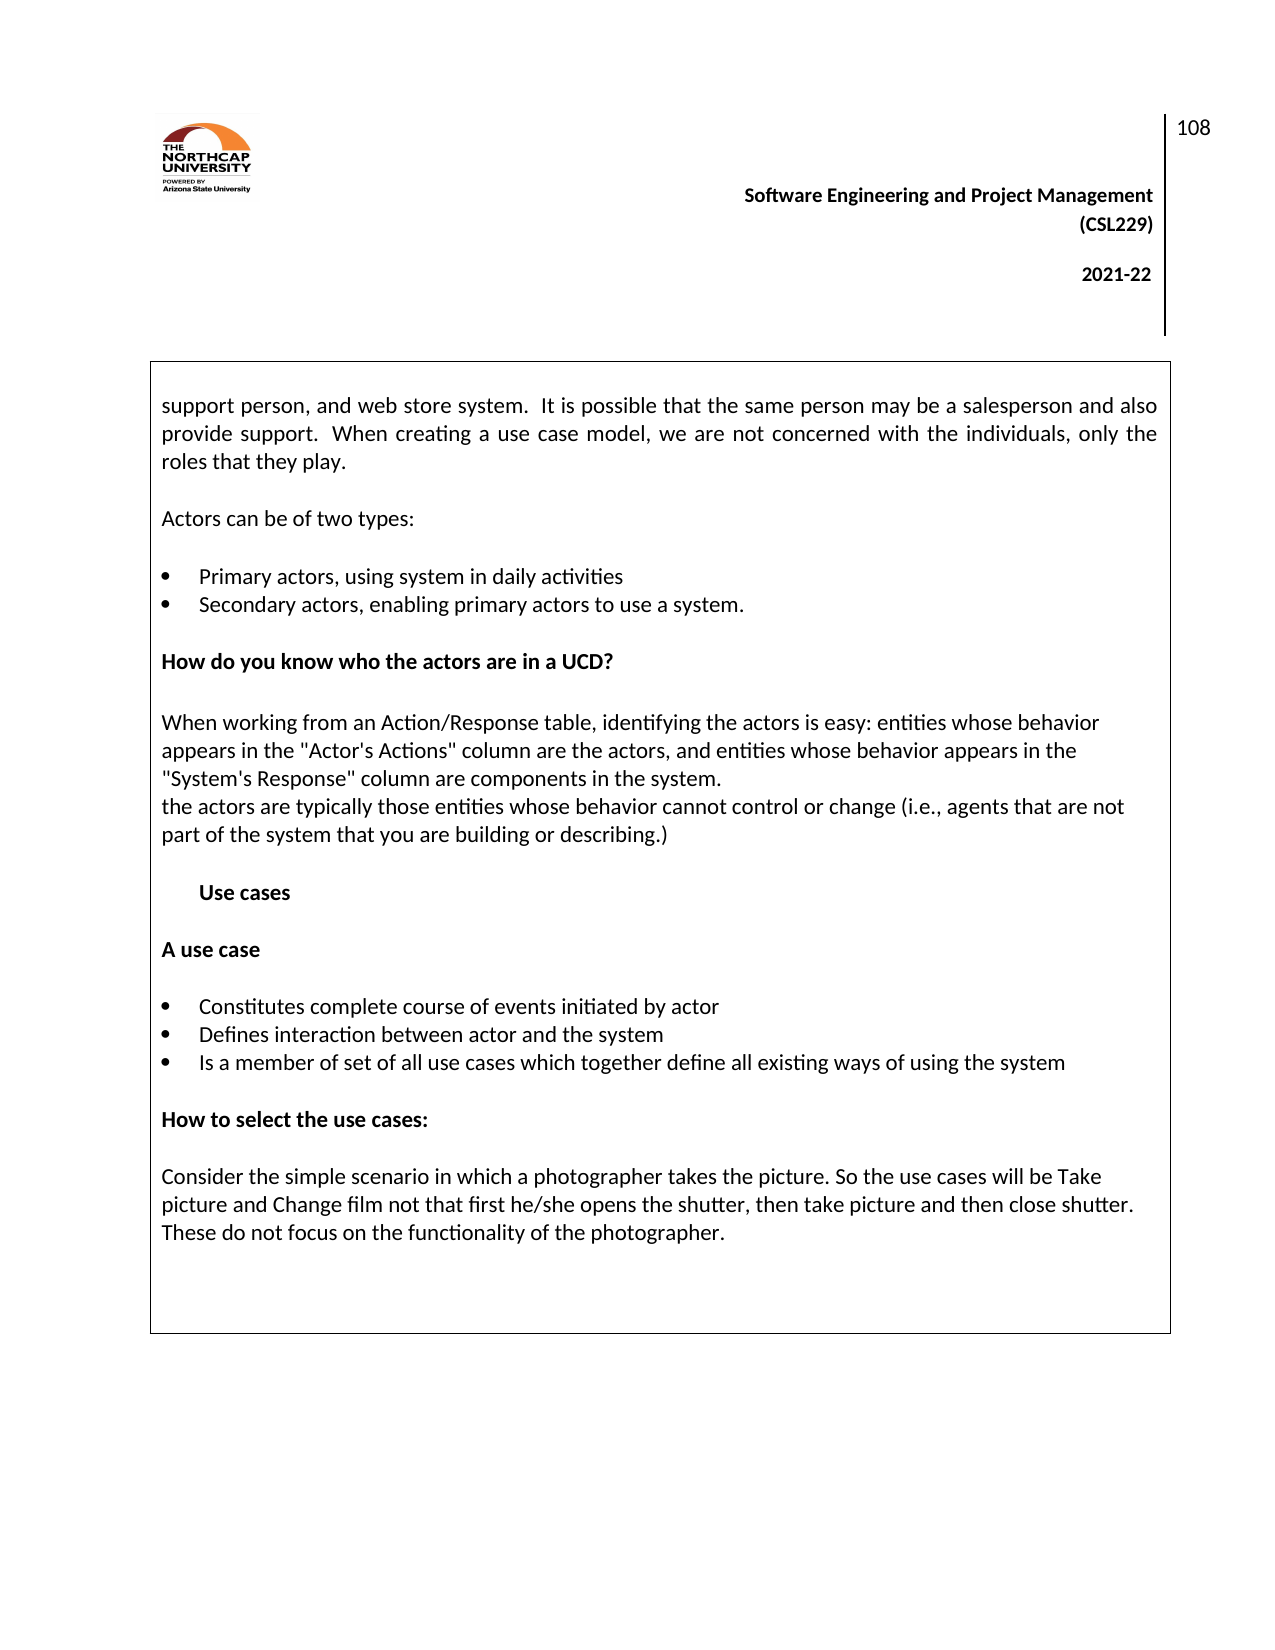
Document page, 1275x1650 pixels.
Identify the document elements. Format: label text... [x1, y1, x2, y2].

picture [155, 113, 260, 202]
